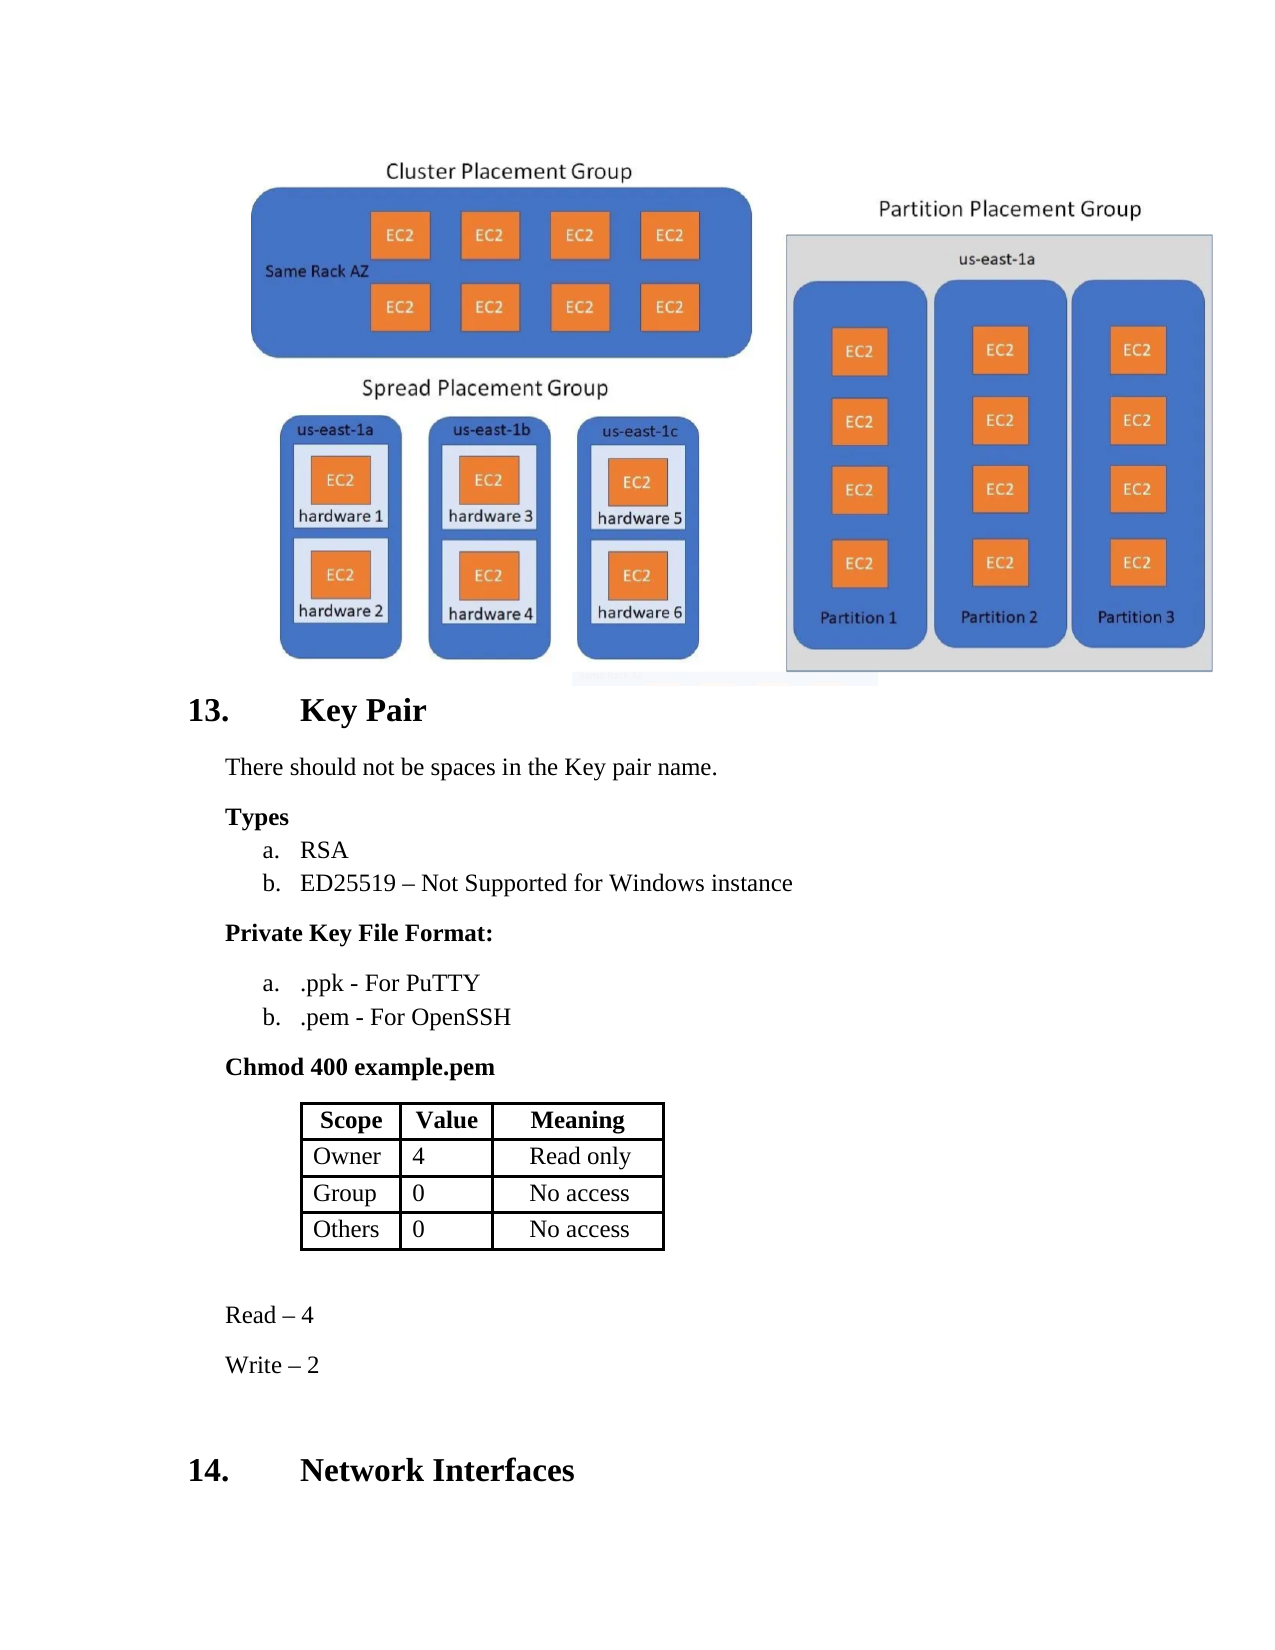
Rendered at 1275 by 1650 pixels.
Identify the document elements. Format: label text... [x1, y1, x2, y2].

table_header Meaning [494, 1105, 662, 1138]
table_cell ✅ Read only [494, 1141, 662, 1174]
text Read – 4 [225, 1301, 1125, 1329]
table_cell 0 [402, 1214, 491, 1247]
table_cell Others [303, 1214, 399, 1247]
text There should not be spaces in the Key pair name. [225, 752, 1125, 780]
list Key Pair [187, 691, 1125, 729]
list Network Interfaces [187, 1451, 1125, 1489]
list .ppk - For PuTTY [262, 968, 1125, 997]
table_cell 4 [402, 1141, 491, 1174]
table_cell ❌ No access [494, 1214, 662, 1247]
text Private Key File Format: [225, 918, 1125, 947]
table_cell ❌ No access [494, 1178, 662, 1211]
table_cell 0 [402, 1178, 491, 1211]
text Write – 2 [225, 1351, 1125, 1379]
table_cell Owner [303, 1141, 399, 1174]
table_header Value [402, 1105, 491, 1138]
list Types [225, 802, 1125, 830]
list ED25519 – Not Supported for Windows instance [262, 868, 1125, 897]
table_header Scope [303, 1105, 399, 1138]
list RSA [262, 835, 1125, 864]
text Chmod 400 example.pem [225, 1052, 1125, 1080]
list .pem - For OpenSSH [262, 1002, 1125, 1030]
table_cell Group [303, 1178, 399, 1211]
